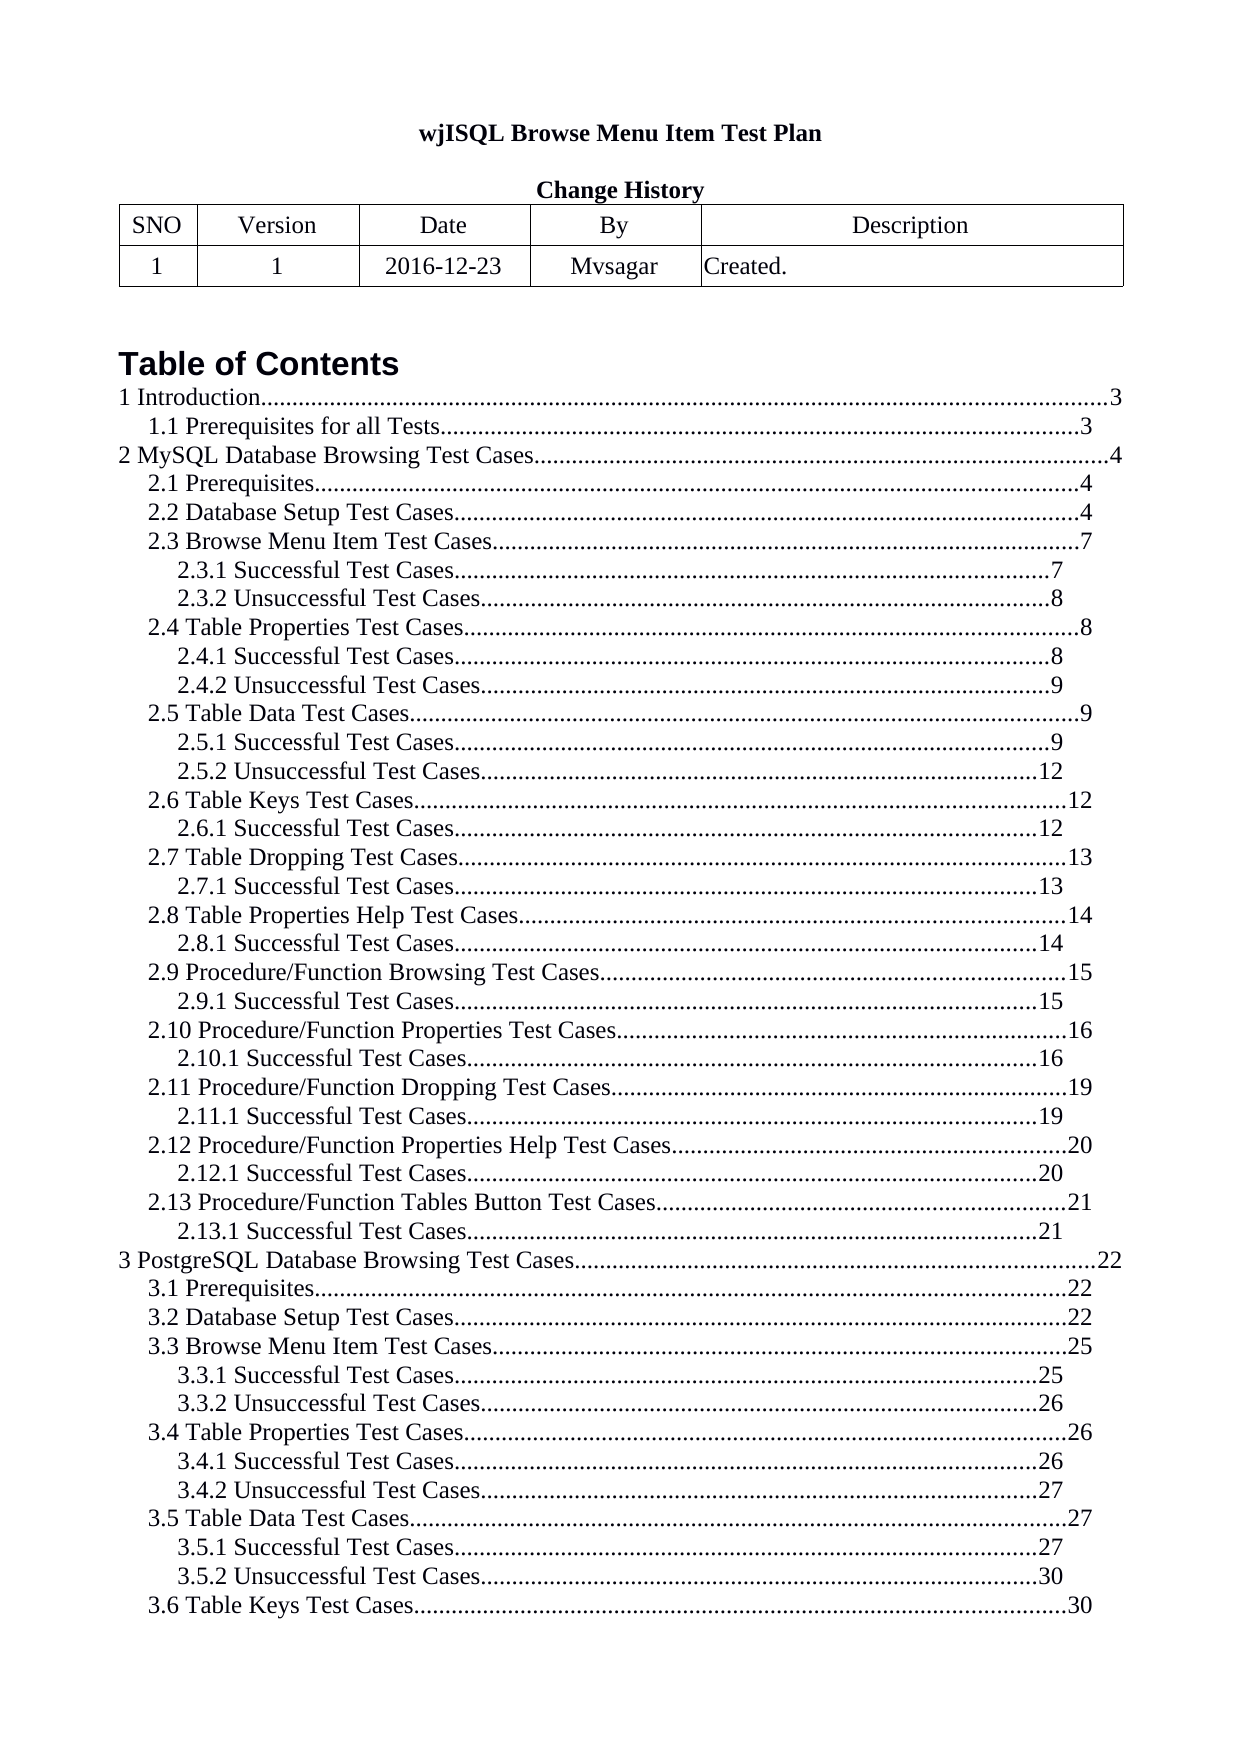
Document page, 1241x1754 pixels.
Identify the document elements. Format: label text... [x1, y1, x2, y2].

table_header Date [360, 205, 530, 245]
text 3.4.2 Unsuccessful Test Cases 27 [177, 1475, 1122, 1503]
text 2.13.1 Successful Test Cases 21 [177, 1216, 1122, 1245]
table_cell 1 [120, 246, 197, 286]
text 2.8 Table Properties Help Test Cases 14 [148, 900, 1122, 928]
text 2.9 Procedure/Function Browsing Test Cases 15 [148, 957, 1122, 986]
text 2.5 Table Data Test Cases 9 [148, 698, 1122, 727]
text 3.1 Prerequisites 22 [148, 1273, 1122, 1302]
text 3.3 Browse Menu Item Test Cases 25 [148, 1331, 1122, 1360]
text 3.6 Table Keys Test Cases 30 [148, 1590, 1122, 1618]
text 3.5.2 Unsuccessful Test Cases 30 [177, 1561, 1122, 1590]
text 3.2 Database Setup Test Cases 22 [148, 1302, 1122, 1331]
text 2.11.1 Successful Test Cases 19 [177, 1101, 1122, 1130]
text 2.3.2 Unsuccessful Test Cases 8 [177, 583, 1122, 612]
text 3 PostgreSQL Database Browsing Test Cases 22 [118, 1245, 1122, 1273]
text 2.7 Table Dropping Test Cases 13 [148, 842, 1122, 871]
text 2.10 Procedure/Function Properties Test Cases 16 [148, 1015, 1122, 1043]
text 3.4.1 Successful Test Cases 26 [177, 1446, 1122, 1475]
text 2 MySQL Database Browsing Test Cases 4 [118, 440, 1122, 468]
text 2.3.1 Successful Test Cases 7 [177, 555, 1122, 583]
text 2.2 Database Setup Test Cases 4 [148, 497, 1122, 526]
text 2.3 Browse Menu Item Test Cases 7 [148, 526, 1122, 555]
text wjISQL Browse Menu Item Test Plan [118, 118, 1122, 147]
text 2.5.2 Unsuccessful Test Cases 12 [177, 756, 1122, 785]
text 2.8.1 Successful Test Cases 14 [177, 928, 1122, 957]
text 2.5.1 Successful Test Cases 9 [177, 727, 1122, 756]
table_cell Mvsagar [531, 246, 701, 286]
subtitle Table of Contents [118, 344, 1122, 382]
text 2.4.2 Unsuccessful Test Cases 9 [177, 670, 1122, 698]
text 3.3.1 Successful Test Cases 25 [177, 1360, 1122, 1388]
text 2.13 Procedure/Function Tables Button Test Cases 21 [148, 1187, 1122, 1216]
table_header Description [702, 205, 1123, 245]
text 2.4.1 Successful Test Cases 8 [177, 641, 1122, 670]
table_cell Created. [702, 246, 1123, 286]
text 3.3.2 Unsuccessful Test Cases 26 [177, 1388, 1122, 1417]
text 2.12.1 Successful Test Cases 20 [177, 1158, 1122, 1187]
text 2.12 Procedure/Function Properties Help Test Cases 20 [148, 1130, 1122, 1158]
text 2.7.1 Successful Test Cases 13 [177, 871, 1122, 900]
table_header By [531, 205, 701, 245]
text 1.1 Prerequisites for all Tests 3 [148, 411, 1122, 440]
table_header Version [198, 205, 359, 245]
text 2.6.1 Successful Test Cases 12 [177, 813, 1122, 842]
text 3.4 Table Properties Test Cases 26 [148, 1417, 1122, 1446]
text 3.5.1 Successful Test Cases 27 [177, 1532, 1122, 1561]
text 2.9.1 Successful Test Cases 15 [177, 986, 1122, 1015]
table_cell 2016-12-23 [360, 246, 530, 286]
text 2.4 Table Properties Test Cases 8 [148, 612, 1122, 641]
text 2.11 Procedure/Function Dropping Test Cases 19 [148, 1072, 1122, 1101]
text 1 Introduction 3 [118, 382, 1122, 411]
text Change History [118, 176, 1122, 204]
text 2.6 Table Keys Test Cases 12 [148, 785, 1122, 813]
text 2.1 Prerequisites 4 [148, 468, 1122, 497]
text 3.5 Table Data Test Cases 27 [148, 1503, 1122, 1532]
table_header SNO [120, 205, 197, 245]
text 2.10.1 Successful Test Cases 16 [177, 1043, 1122, 1072]
table_cell 1 [198, 246, 359, 286]
